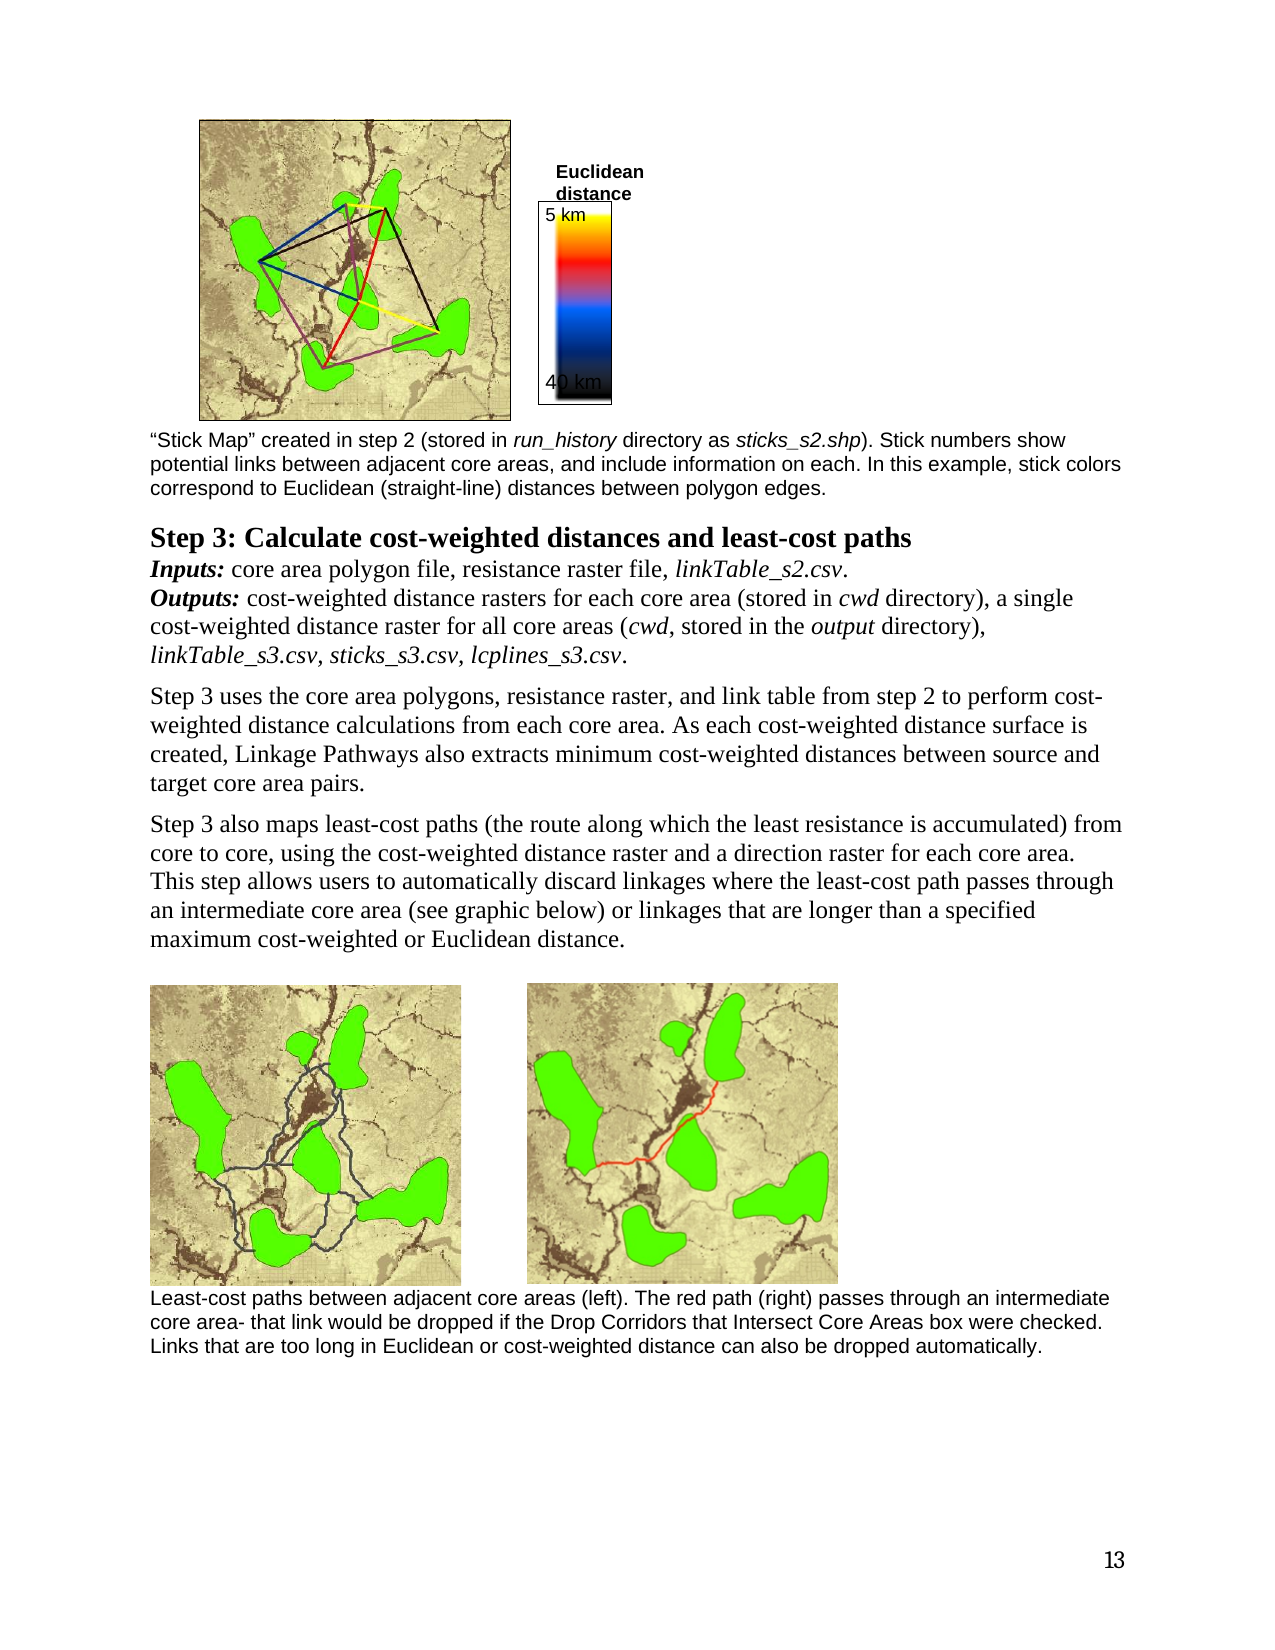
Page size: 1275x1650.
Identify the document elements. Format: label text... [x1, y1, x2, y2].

text Step 3 also maps least-cost paths (the route along which the least resistance is accumulated) from core to core, using the cost-weighted distance raster and a direction raster for each core area. This step allows users to automatically discard linkages where the least-cost path passes through an intermediate core area (see graphic below) or linkages that are longer than a specified maximum cost-weighted or Euclidean distance. [150, 809, 1125, 953]
text Inputs: core area polygon file, resistance raster file, linkTable_s2.csv. [150, 554, 1125, 583]
subtitle Step 3: Calculate cost-weighted distances and least-cost paths [150, 520, 1125, 554]
text Step 3 uses the core area polygons, resistance raster, and link table from step 2 to perform cost-weighted distance calculations from each core area. As each cost-weighted distance surface is created, Linkage Pathways also extracts minimum cost-weighted distances between source and target core area pairs. [150, 681, 1125, 796]
picture [150, 985, 462, 1286]
text Least-cost paths between adjacent core areas (left). The red path (right) passes through an intermediate core area- that link would be dropped if the Drop Corridors that Intersect Core Areas box were checked. Links that are too long in Euclidean or cost-weighted distance can also be dropped automatically. [150, 1286, 1125, 1357]
text “Stick Map” created in step 2 (stored in run_history directory as sticks_s2.shp). Stick numbers show potential links between adjacent core areas, and include information on each. In this example, stick colors correspond to Euclidean (straight-line) distances between polygon edges. [150, 120, 1125, 499]
picture [525, 981, 839, 1286]
text Outputs: cost-weighted distance rasters for each core area (stored in cwd directory), a single cost-weighted distance raster for all core areas (cwd, stored in the output directory), linkTable_s3.csv, sticks_s3.csv, lcplines_s3.csv. [150, 583, 1125, 669]
